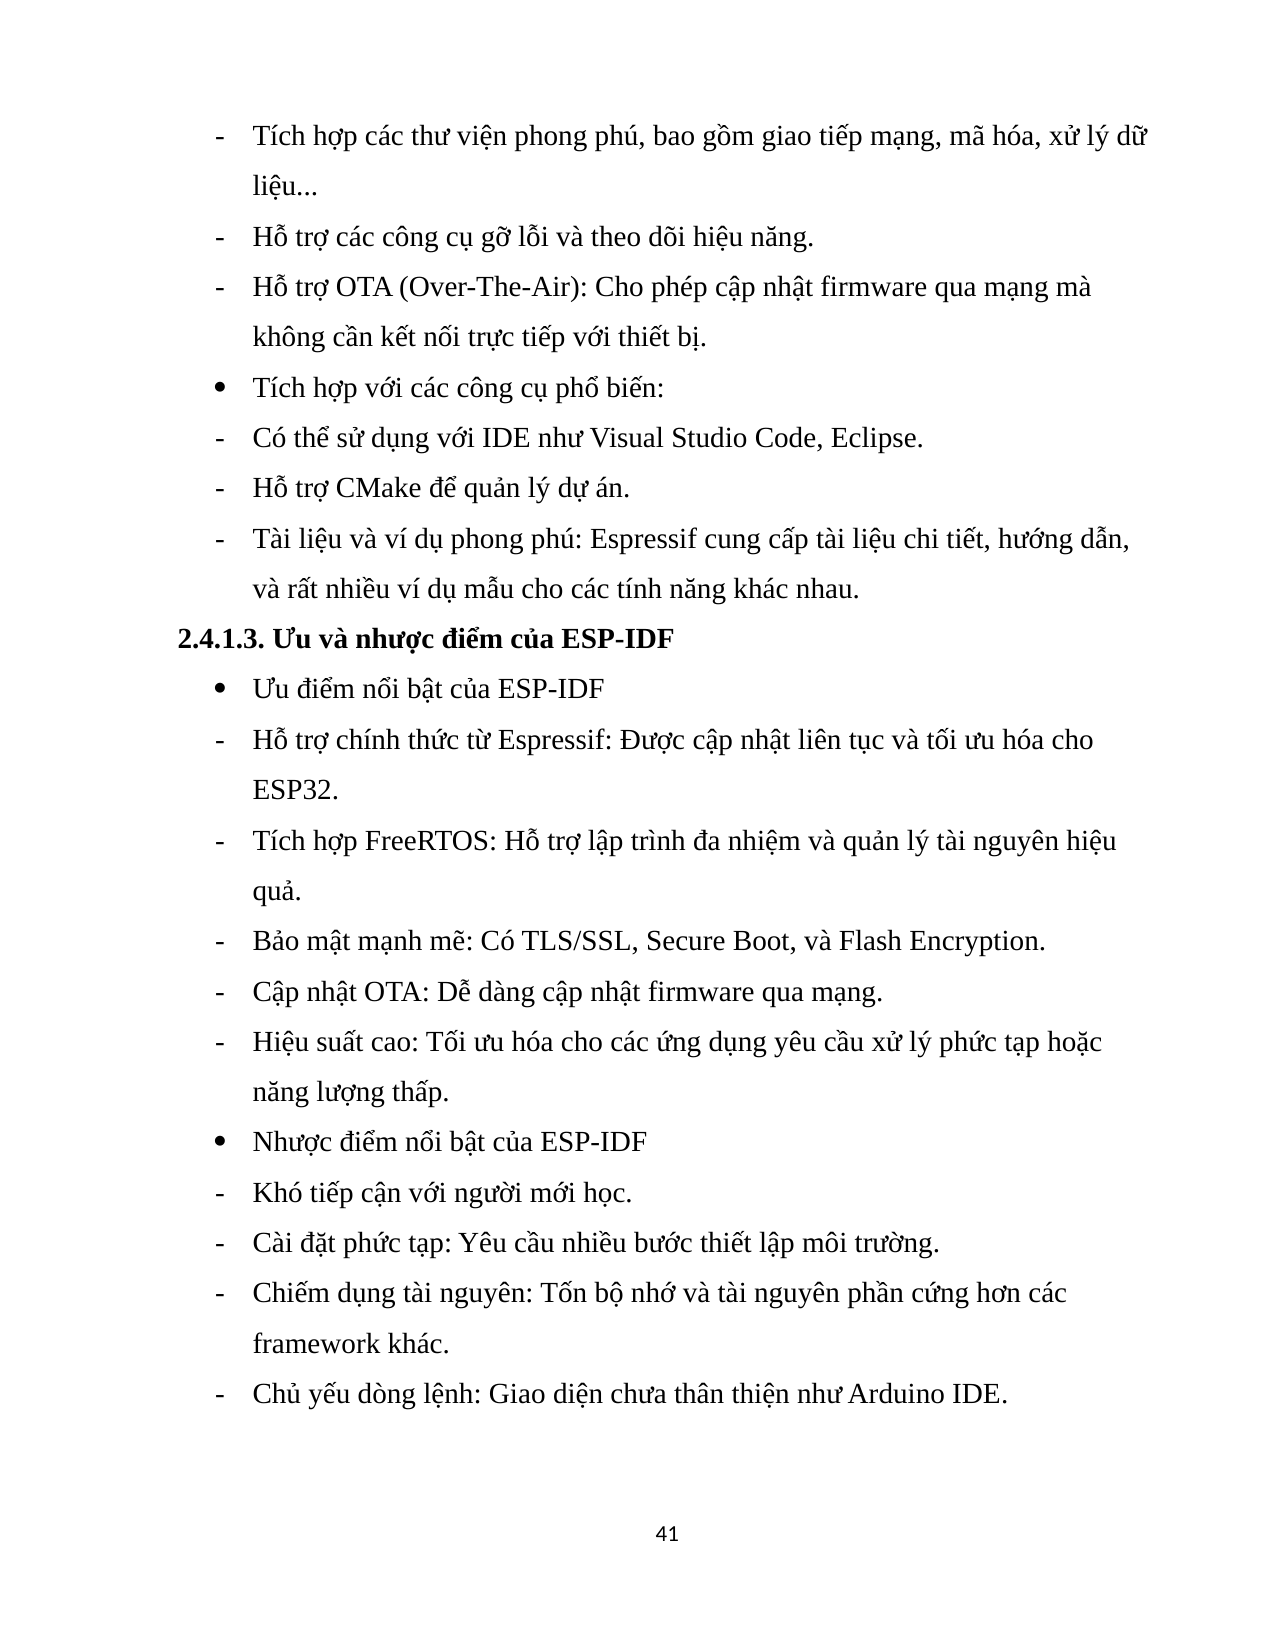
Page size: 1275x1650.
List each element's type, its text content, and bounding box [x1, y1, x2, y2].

list Cài đặt phức tạp: Yêu cầu nhiều bước thiết lập môi trường. [215, 1225, 1157, 1259]
list Tích hợp với các công cụ phổ biến: [215, 370, 1157, 403]
list Hỗ trợ OTA (Over-The-Air): Cho phép cập nhật firmware qua mạng mà không cần kết nối trực tiếp với thiết bị. [215, 269, 1157, 353]
list Có thể sử dụng với IDE như Visual Studio Code, Eclipse. [215, 420, 1157, 454]
list Hỗ trợ CMake để quản lý dự án. [215, 470, 1157, 504]
list Hiệu suất cao: Tối ưu hóa cho các ứng dụng yêu cầu xử lý phức tạp hoặc năng lượng thấp. [215, 1024, 1157, 1108]
list Tích hợp FreeRTOS: Hỗ trợ lập trình đa nhiệm và quản lý tài nguyên hiệu quả. [215, 823, 1157, 907]
list Hỗ trợ các công cụ gỡ lỗi và theo dõi hiệu năng. [215, 219, 1157, 252]
list Chủ yếu dòng lệnh: Giao diện chưa thân thiện như Arduino IDE. [215, 1376, 1157, 1410]
list Khó tiếp cận với người mới học. [215, 1175, 1157, 1208]
list Hỗ trợ chính thức từ Espressif: Được cập nhật liên tục và tối ưu hóa cho ESP32. [215, 722, 1157, 806]
list Tài liệu và ví dụ phong phú: Espressif cung cấp tài liệu chi tiết, hướng dẫn, và rất nhiều ví dụ mẫu cho các tính năng khác nhau. [215, 521, 1157, 604]
list Ưu điểm nổi bật của ESP-IDF [215, 672, 1157, 705]
subtitle 2.4.1.3. Ưu và nhược điểm của ESP-IDF [177, 621, 1157, 655]
list Bảo mật mạnh mẽ: Có TLS/SSL, Secure Boot, và Flash Encryption. [215, 923, 1157, 957]
list Nhược điểm nổi bật của ESP-IDF [215, 1124, 1157, 1158]
list Chiếm dụng tài nguyên: Tốn bộ nhớ và tài nguyên phần cứng hơn các framework khác. [215, 1276, 1157, 1359]
list Cập nhật OTA: Dễ dàng cập nhật firmware qua mạng. [215, 974, 1157, 1007]
list Tích hợp các thư viện phong phú, bao gồm giao tiếp mạng, mã hóa, xử lý dữ liệu... [215, 118, 1157, 202]
